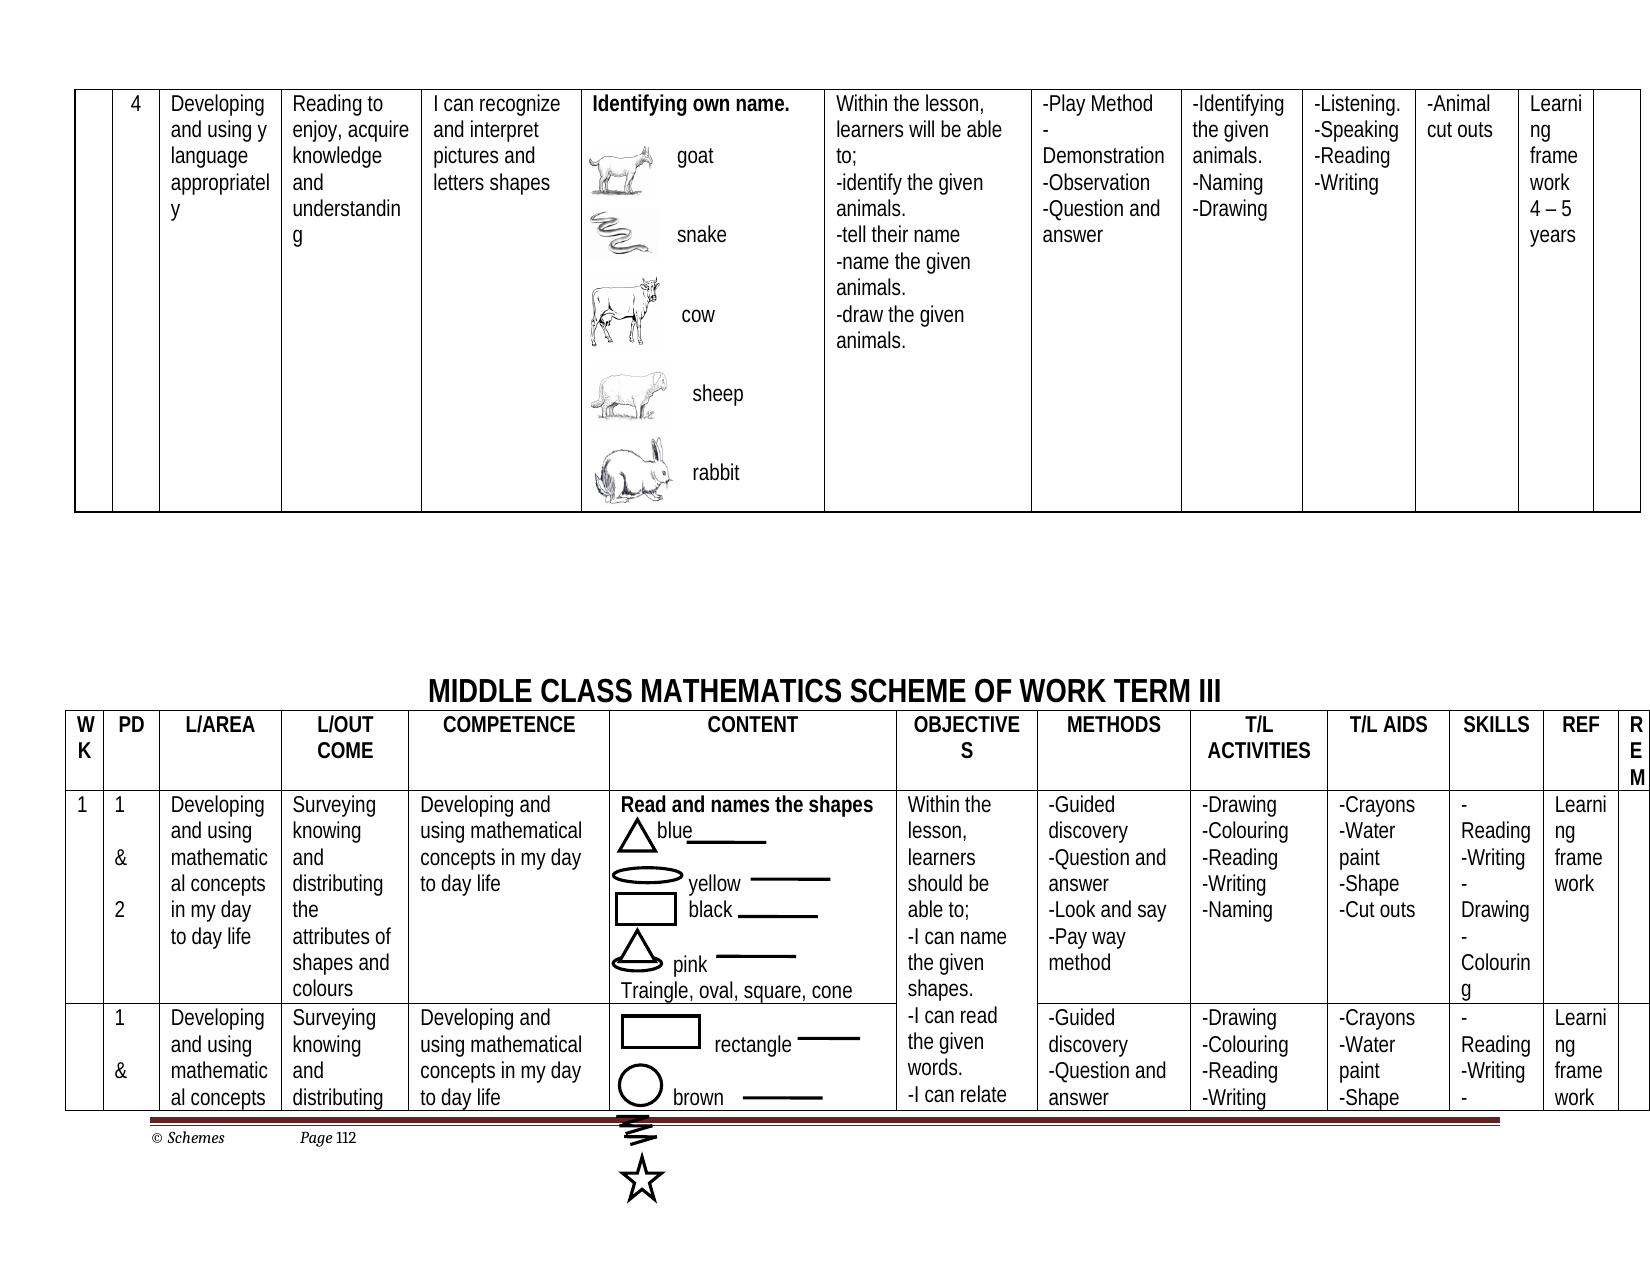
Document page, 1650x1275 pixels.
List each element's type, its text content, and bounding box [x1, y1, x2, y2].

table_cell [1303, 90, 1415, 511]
picture [584, 141, 658, 200]
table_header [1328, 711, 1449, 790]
picture [584, 365, 674, 508]
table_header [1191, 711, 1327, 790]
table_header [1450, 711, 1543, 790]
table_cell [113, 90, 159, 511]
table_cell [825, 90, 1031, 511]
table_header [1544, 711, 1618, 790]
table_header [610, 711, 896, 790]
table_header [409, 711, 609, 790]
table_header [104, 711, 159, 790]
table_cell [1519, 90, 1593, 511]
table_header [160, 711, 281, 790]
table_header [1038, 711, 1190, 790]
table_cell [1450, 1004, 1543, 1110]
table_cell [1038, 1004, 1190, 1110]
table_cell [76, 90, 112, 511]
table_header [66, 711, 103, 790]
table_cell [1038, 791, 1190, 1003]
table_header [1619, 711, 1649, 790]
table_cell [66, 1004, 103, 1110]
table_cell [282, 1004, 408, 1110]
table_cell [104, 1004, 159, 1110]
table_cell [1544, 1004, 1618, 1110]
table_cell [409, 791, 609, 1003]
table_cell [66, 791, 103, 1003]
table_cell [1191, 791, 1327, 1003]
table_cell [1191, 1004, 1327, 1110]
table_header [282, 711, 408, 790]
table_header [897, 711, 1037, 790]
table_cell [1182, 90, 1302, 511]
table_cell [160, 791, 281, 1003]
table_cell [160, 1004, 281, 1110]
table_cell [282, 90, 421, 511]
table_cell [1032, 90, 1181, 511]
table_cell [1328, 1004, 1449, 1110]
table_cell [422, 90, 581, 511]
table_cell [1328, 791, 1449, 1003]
text MIDDLE CLASS MATHEMATICS SCHEME OF WORK TERM III [150, 671, 1500, 710]
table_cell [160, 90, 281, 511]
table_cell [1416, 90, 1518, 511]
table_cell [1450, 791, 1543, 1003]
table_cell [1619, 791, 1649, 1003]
picture [584, 274, 663, 350]
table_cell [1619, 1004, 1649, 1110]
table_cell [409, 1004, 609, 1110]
picture [584, 207, 658, 261]
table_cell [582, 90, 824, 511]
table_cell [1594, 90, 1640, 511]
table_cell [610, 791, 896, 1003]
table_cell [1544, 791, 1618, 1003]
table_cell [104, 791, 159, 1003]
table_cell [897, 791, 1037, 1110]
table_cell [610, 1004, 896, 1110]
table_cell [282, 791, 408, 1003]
